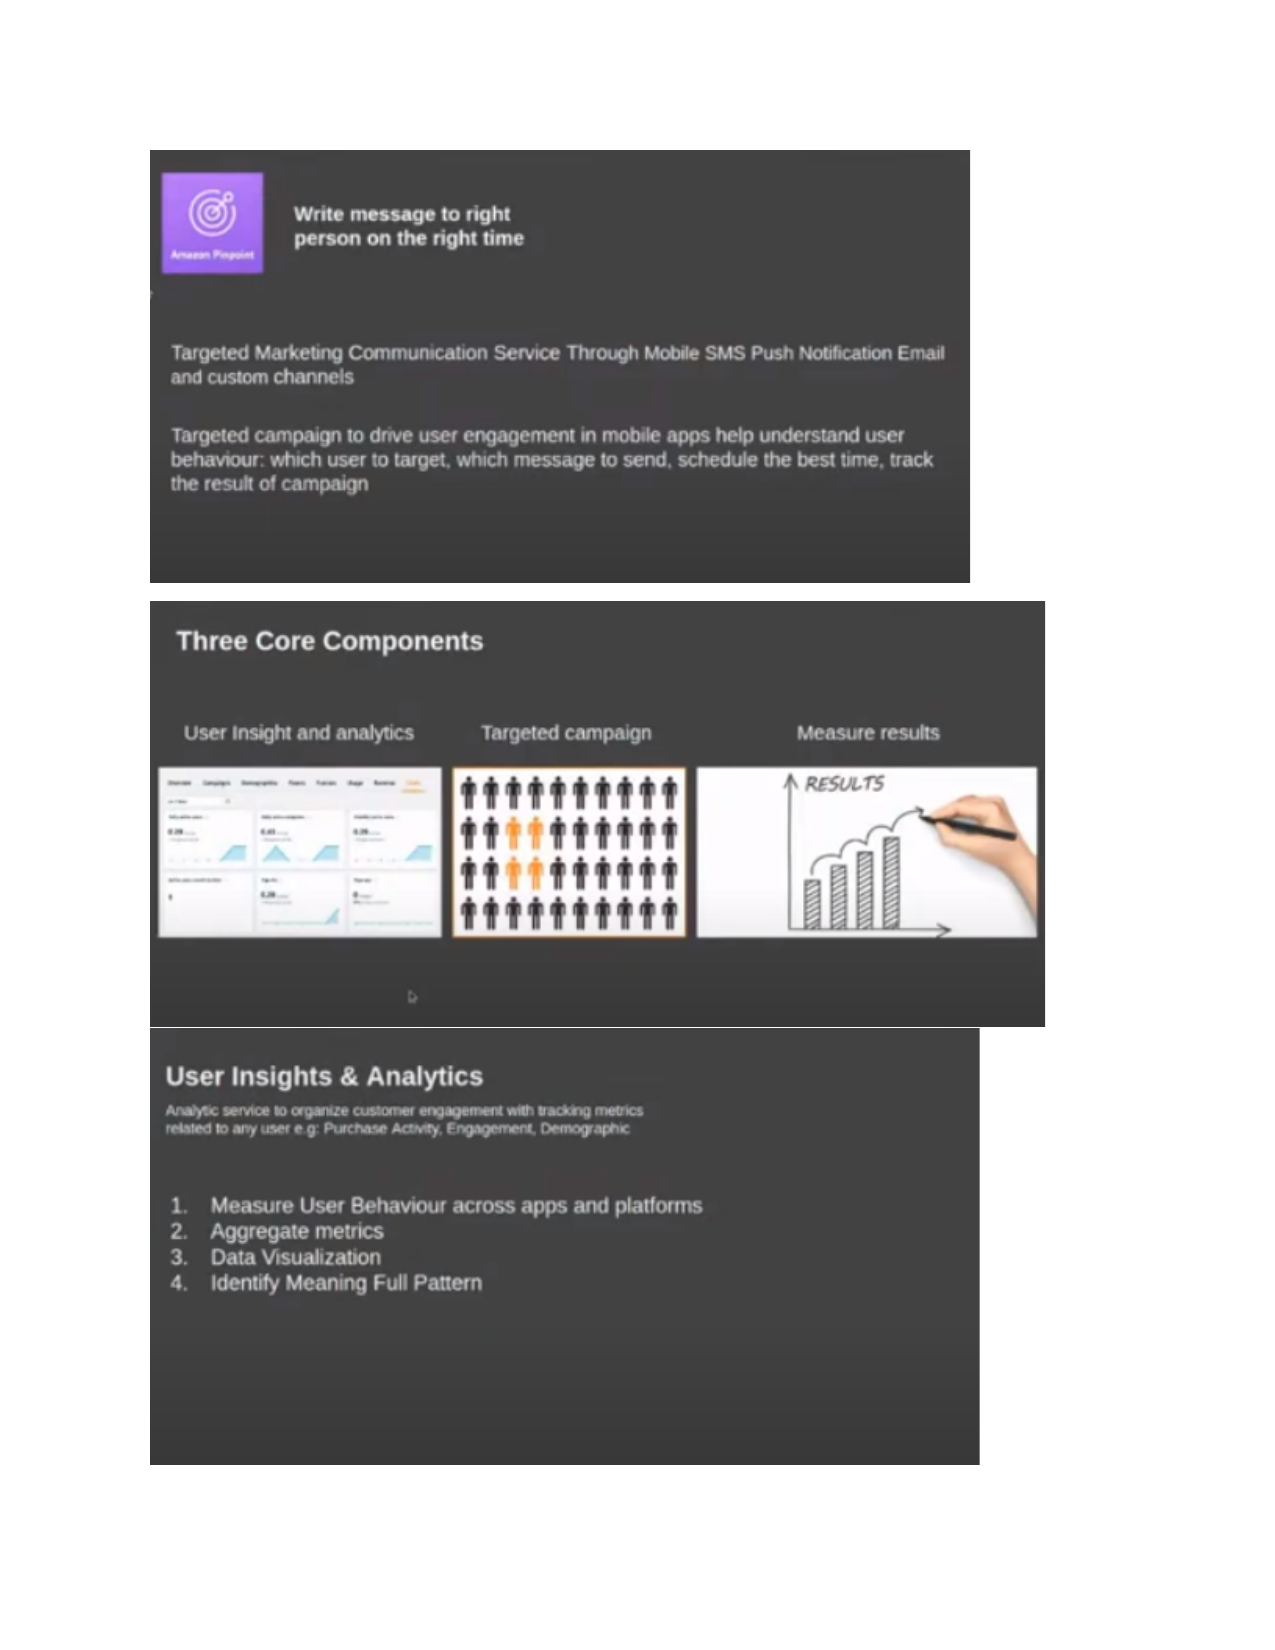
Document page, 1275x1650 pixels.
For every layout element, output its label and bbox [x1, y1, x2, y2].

picture [150, 150, 971, 583]
picture [150, 601, 1046, 1027]
picture [150, 1028, 980, 1465]
